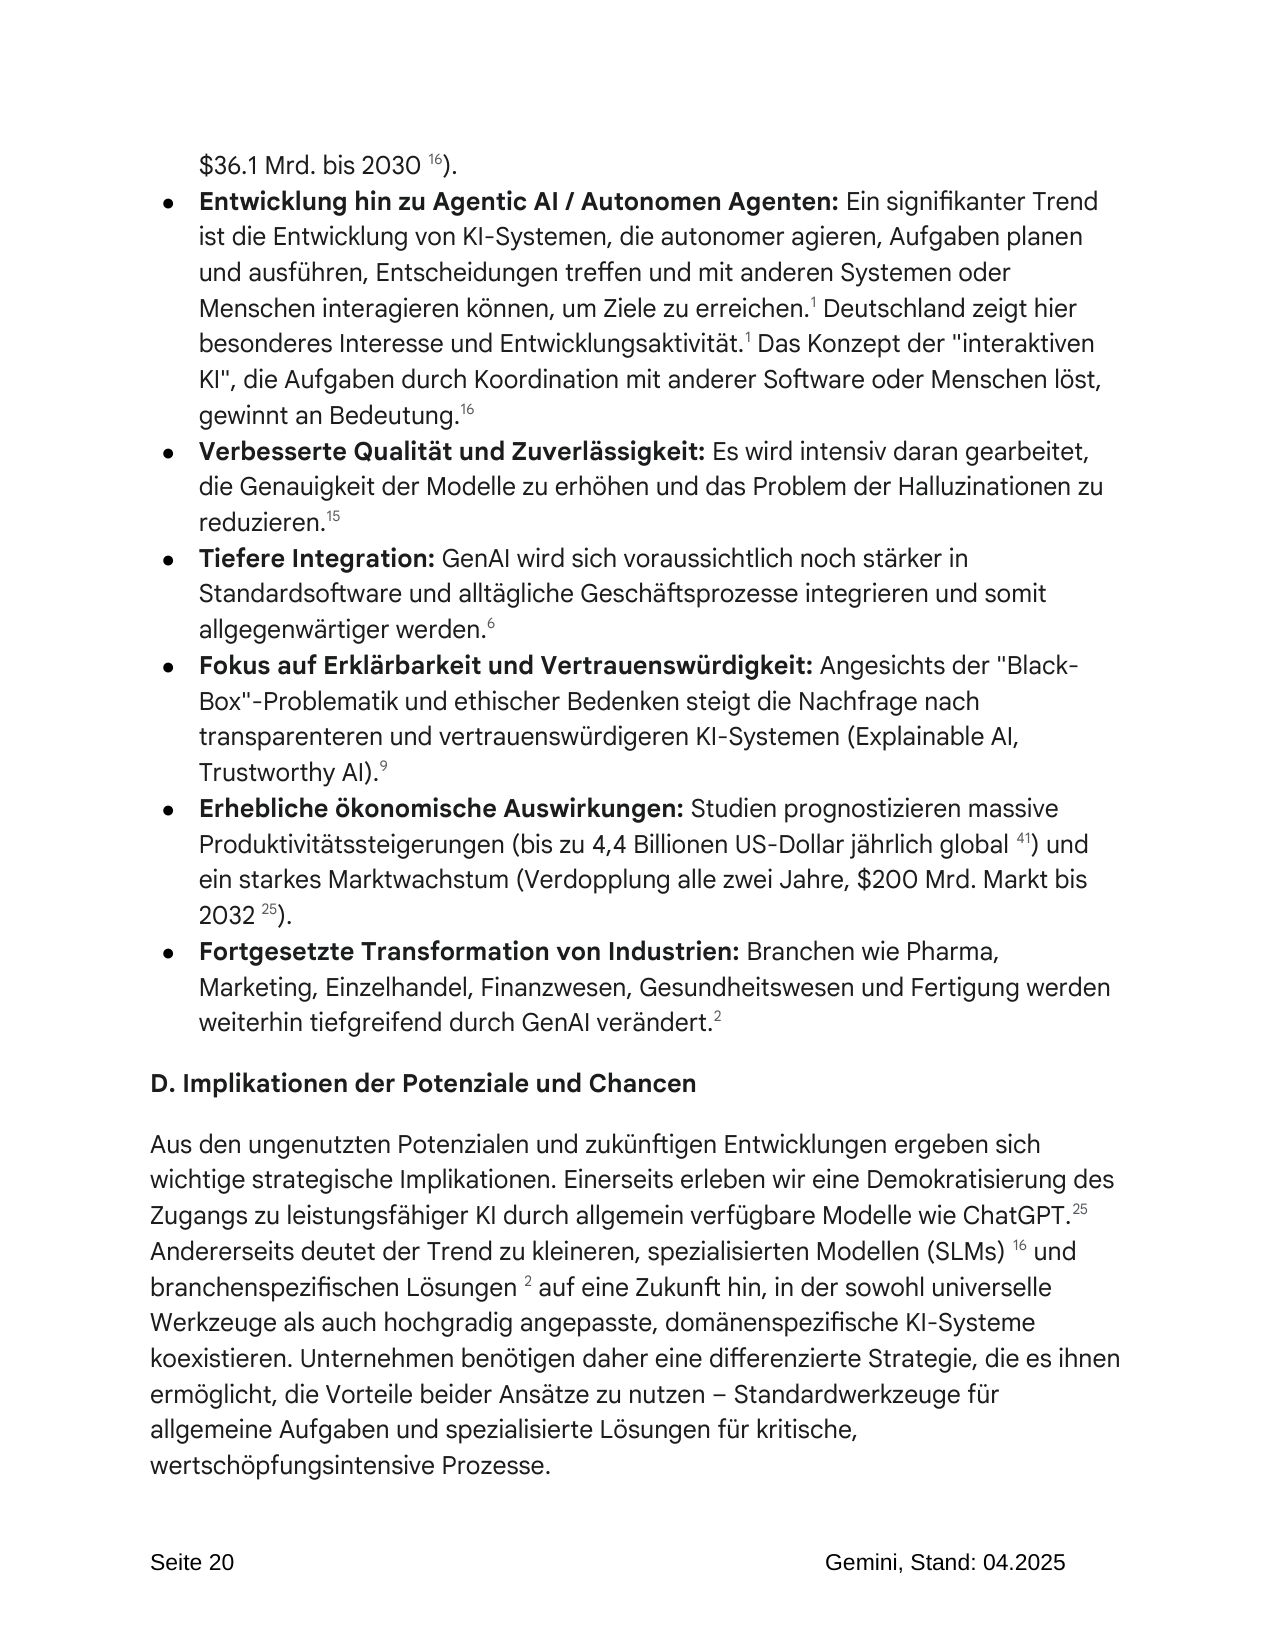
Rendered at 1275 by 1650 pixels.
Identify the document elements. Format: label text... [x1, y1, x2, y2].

list Entwicklung hin zu Agentic AI / Autonomen Agenten: Ein signifikanter Trend ist die Entwicklung von KI-Systemen, die autonomer agieren, Aufgaben planen und ausführen, Entscheidungen treffen und mit anderen Systemen oder Menschen interagieren können, um Ziele zu erreichen.1 Deutschland zeigt hier besonderes Interesse und Entwicklungsaktivität.1 Das Konzept der "interaktiven KI", die Aufgaben durch Koordination mit anderer Software oder Menschen löst, gewinnt an Bedeutung.16 [161, 186, 1125, 431]
list Erhebliche ökonomische Auswirkungen: Studien prognostizieren massive Produktivitätssteigerungen (bis zu 4,4 Billionen US-Dollar jährlich global 41) und ein starkes Marktwachstum (Verdopplung alle zwei Jahre, $200 Mrd. Markt bis 2032 25). [161, 793, 1125, 932]
list Tiefere Integration: GenAI wird sich voraussichtlich noch stärker in Standardsoftware und alltägliche Geschäftsprozesse integrieren und somit allgegenwärtiger werden.6 [161, 543, 1125, 646]
text Aus den ungenutzten Potenzialen und zukünftigen Entwicklungen ergeben sich wichtige strategische Implikationen. Einerseits erleben wir eine Demokratisierung des Zugangs zu leistungsfähiger KI durch allgemein verfügbare Modelle wie ChatGPT.25 Andererseits deutet der Trend zu kleineren, spezialisierten Modellen (SLMs) 16 und branchenspezifischen Lösungen 2 auf eine Zukunft hin, in der sowohl universelle Werkzeuge als auch hochgradig angepasste, domänenspezifische KI-Systeme koexistieren. Unternehmen benötigen daher eine differenzierte Strategie, die es ihnen ermöglicht, die Vorteile beider Ansätze zu nutzen – Standardwerkzeuge für allgemeine Aufgaben und spezialisierte Lösungen für kritische, wertschöpfungsintensive Prozesse. [150, 1129, 1125, 1482]
text D. Implikationen der Potenziale und Chancen [150, 1068, 1125, 1099]
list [161, 150, 1125, 181]
list Fokus auf Erklärbarkeit und Vertrauenswürdigkeit: Angesichts der "Black-Box"-Problematik und ethischer Bedenken steigt die Nachfrage nach transparenteren und vertrauenswürdigeren KI-Systemen (Explainable AI, Trustworthy AI).9 [161, 650, 1125, 789]
list Fortgesetzte Transformation von Industrien: Branchen wie Pharma, Marketing, Einzelhandel, Finanzwesen, Gesundheitswesen und Fertigung werden weiterhin tiefgreifend durch GenAI verändert.2 [161, 936, 1125, 1039]
list Verbesserte Qualität und Zuverlässigkeit: Es wird intensiv daran gearbeitet, die Genauigkeit der Modelle zu erhöhen und das Problem der Halluzinationen zu reduzieren.15 [161, 436, 1125, 539]
